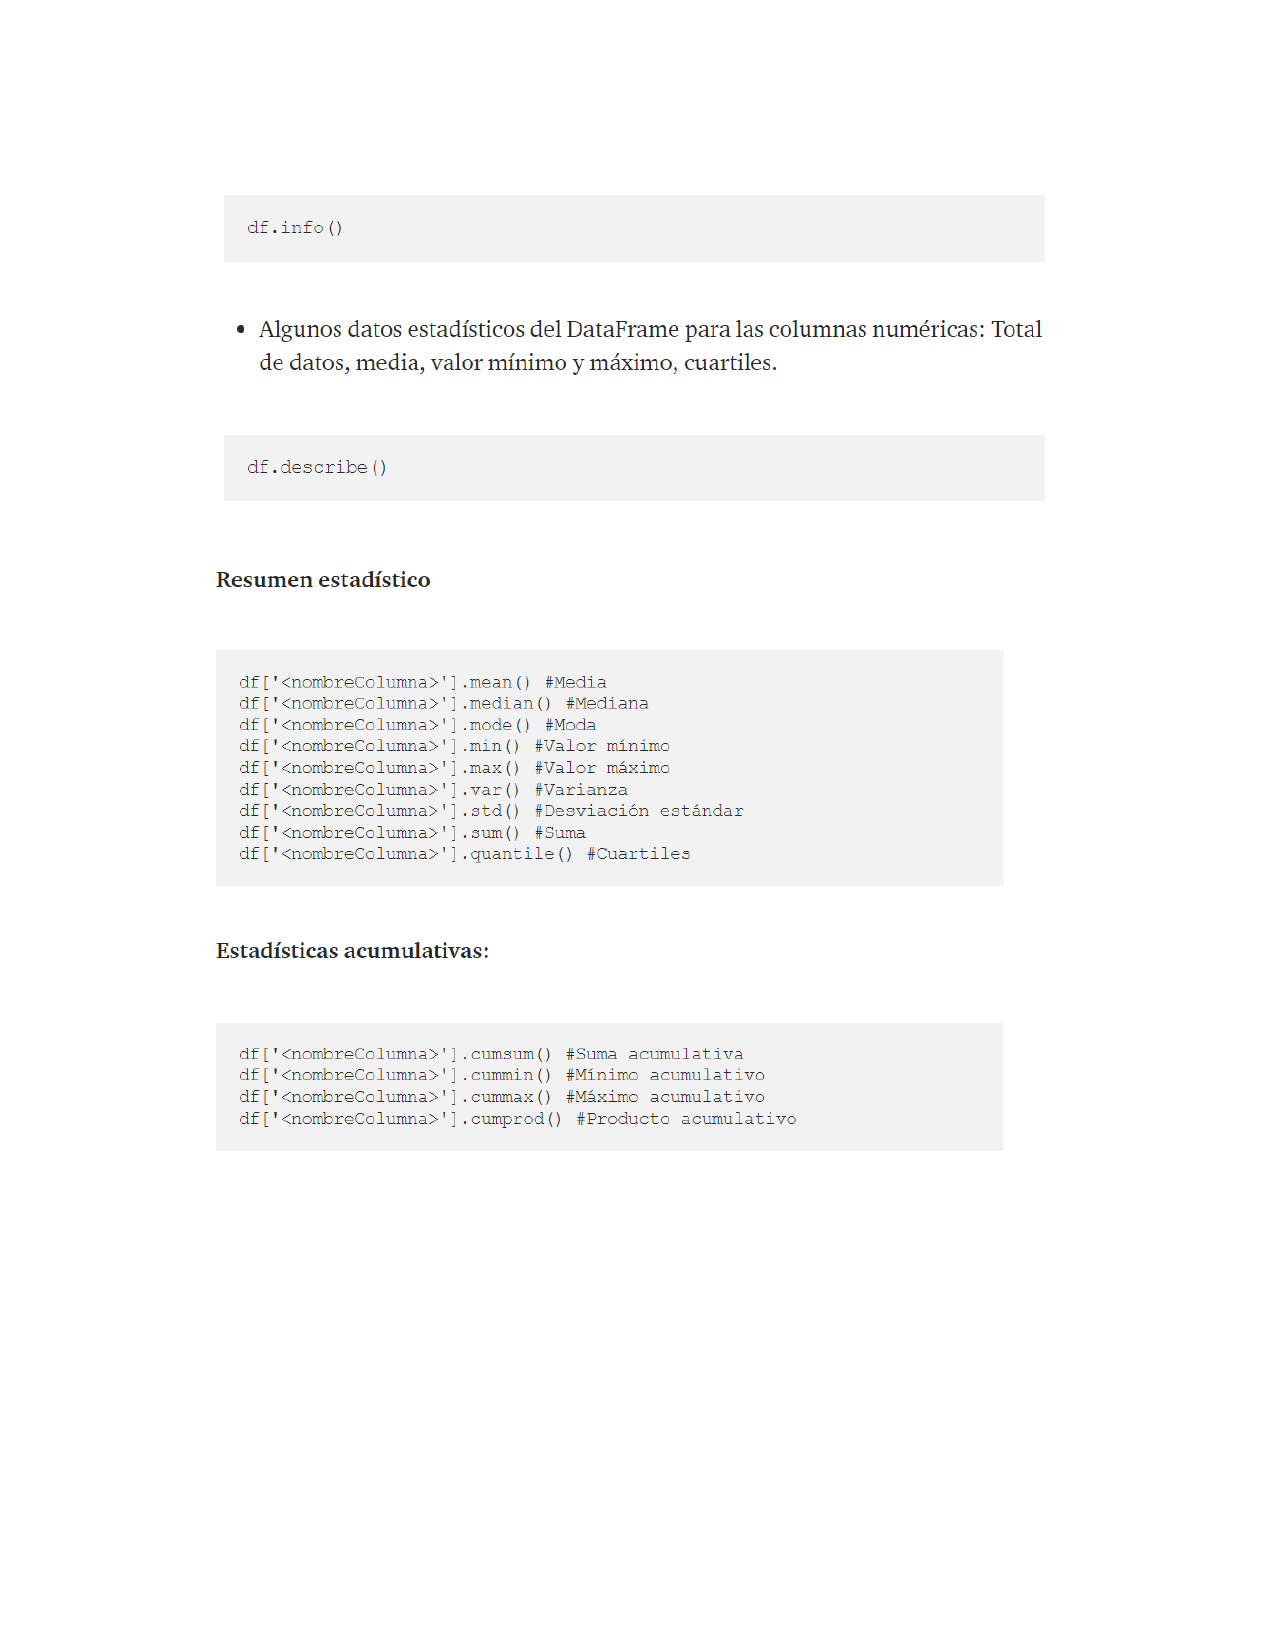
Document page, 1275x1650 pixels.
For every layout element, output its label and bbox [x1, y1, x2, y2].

picture [150, 150, 1125, 536]
picture [150, 554, 1125, 1172]
